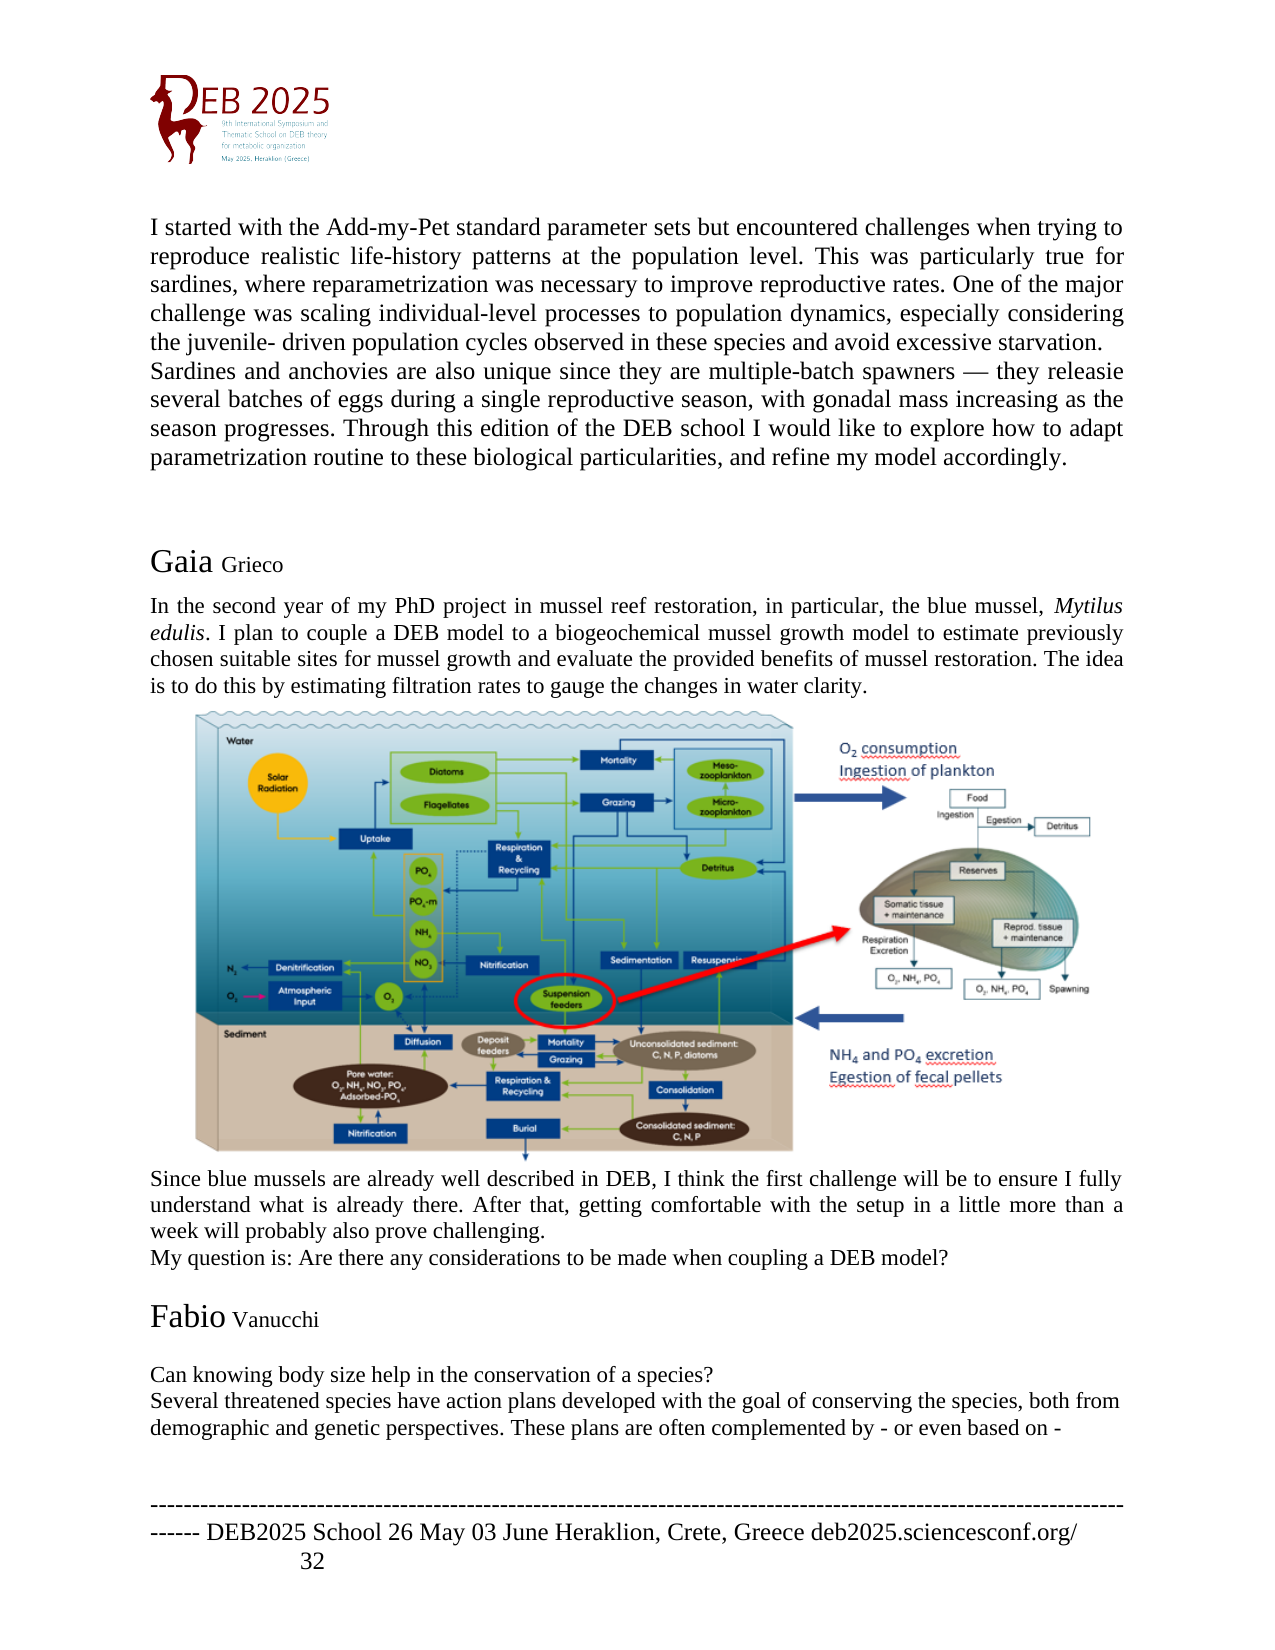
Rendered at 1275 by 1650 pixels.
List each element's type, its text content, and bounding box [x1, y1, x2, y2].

picture [150, 75, 329, 164]
text Can knowing body size help in the conservation of a species? [150, 1361, 1125, 1387]
text Fabio Vanucchi [150, 1296, 1125, 1335]
text Since blue mussels are already well described in DEB, I think the first challenge will be to ensure I fully understand what is already there. After that, getting comfortable with the setup in a little more than a week will probably also prove challenging. [150, 1164, 1125, 1244]
text In the second year of my PhD project in mussel reef restoration, in particular, the blue mussel, Mytilus edulis. I plan to couple a DEB model to a biogeochemical mussel growth model to estimate previously chosen suitable sites for mussel growth and evaluate the provided benefits of mussel restoration. The idea is to do this by estimating filtration rates to gauge the changes in water clarity. [150, 593, 1125, 698]
subtitle Gaia Grieco [150, 542, 1125, 580]
picture [167, 698, 1108, 1165]
text Sardines and anchovies are also unique since they are multiple-batch spawners — they releasie several batches of eggs during a single reproductive season, with gonadal mass increasing as the season progresses. Through this edition of the DEB school I would like to explore how to adapt parametrization routine to these biological particularities, and refine my model accordingly. [150, 356, 1125, 471]
text I started with the Add-my-Pet standard parameter sets but encountered challenges when trying to reproduce realistic life-history patterns at the population level. This was particularly true for sardines, where reparametrization was necessary to improve reproductive rates. One of the major challenge was scaling individual-level processes to population dynamics, especially considering the juvenile- driven population cycles observed in these species and avoid excessive starvation. [150, 212, 1125, 356]
text My question is: Are there any considerations to be made when coupling a DEB model? [150, 1244, 1125, 1270]
